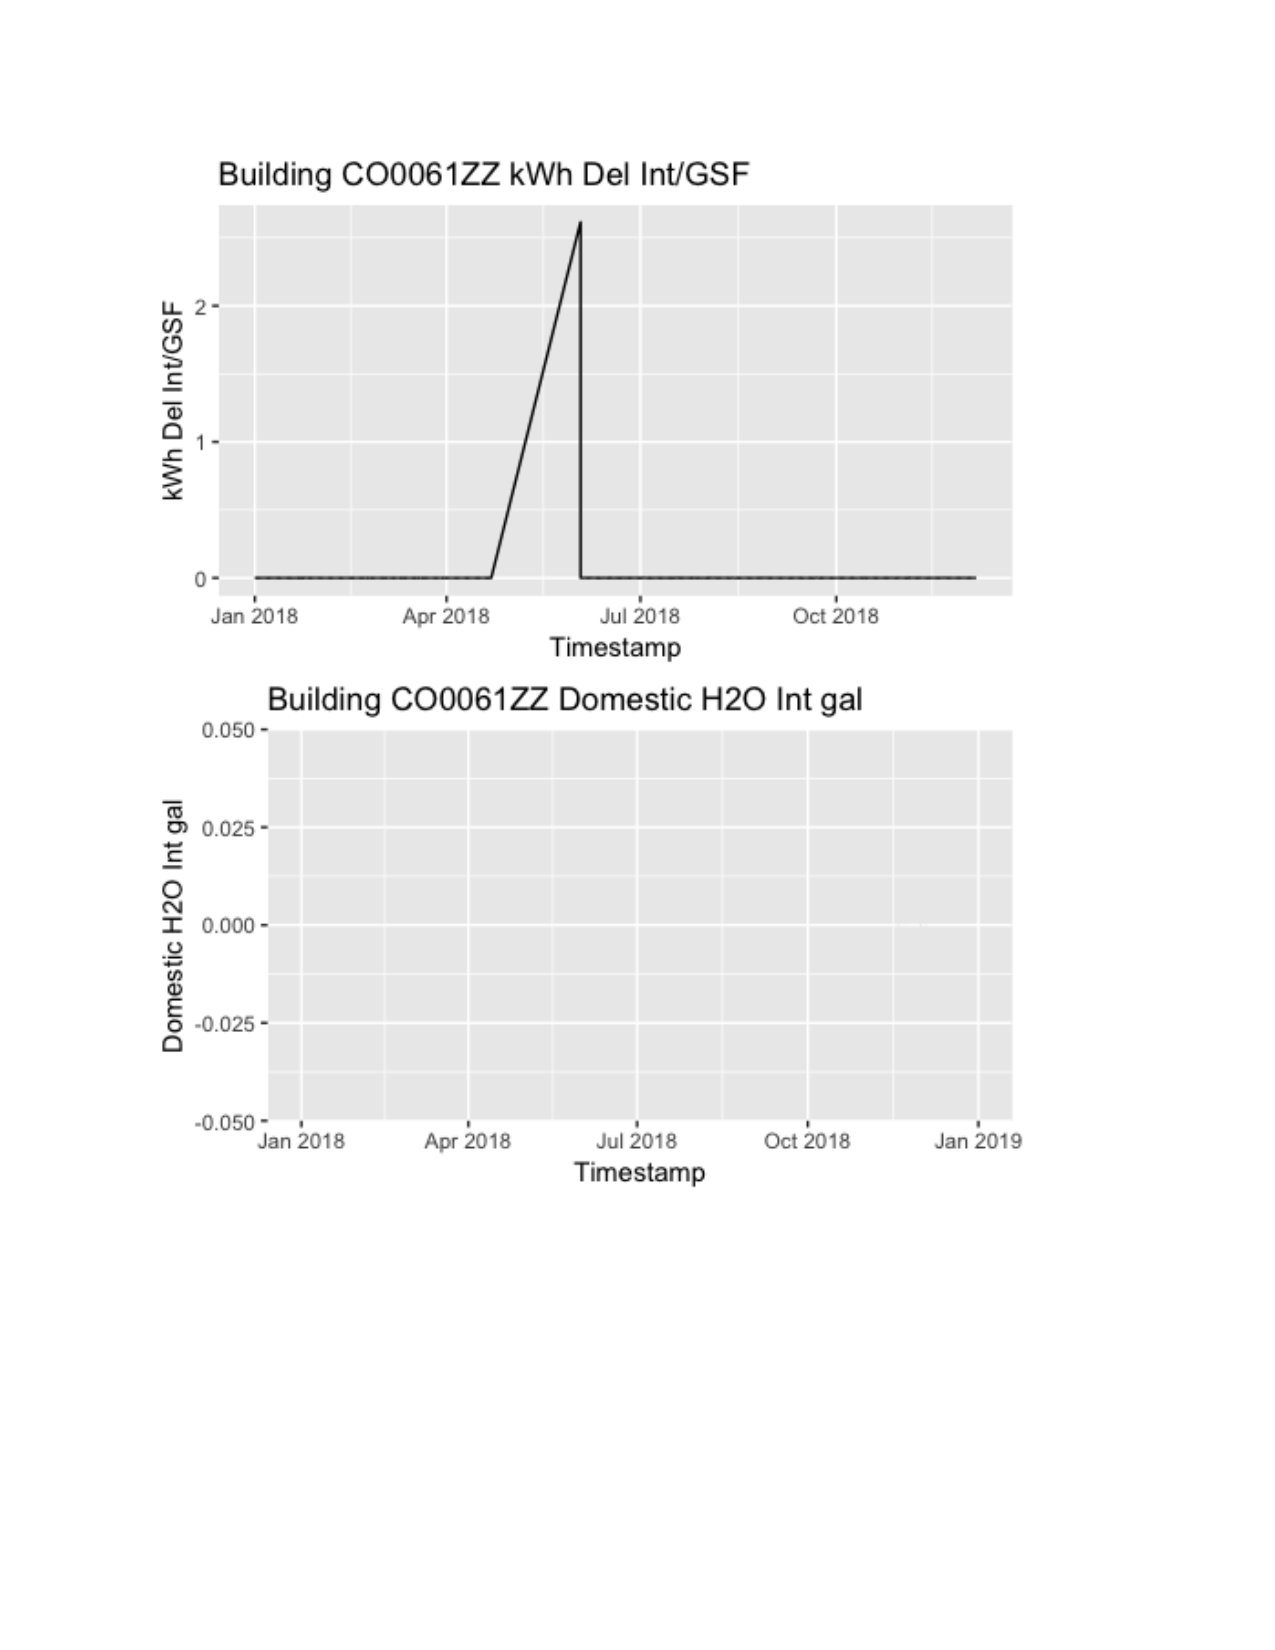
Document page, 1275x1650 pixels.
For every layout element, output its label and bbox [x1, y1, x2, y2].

picture [150, 150, 1025, 1200]
